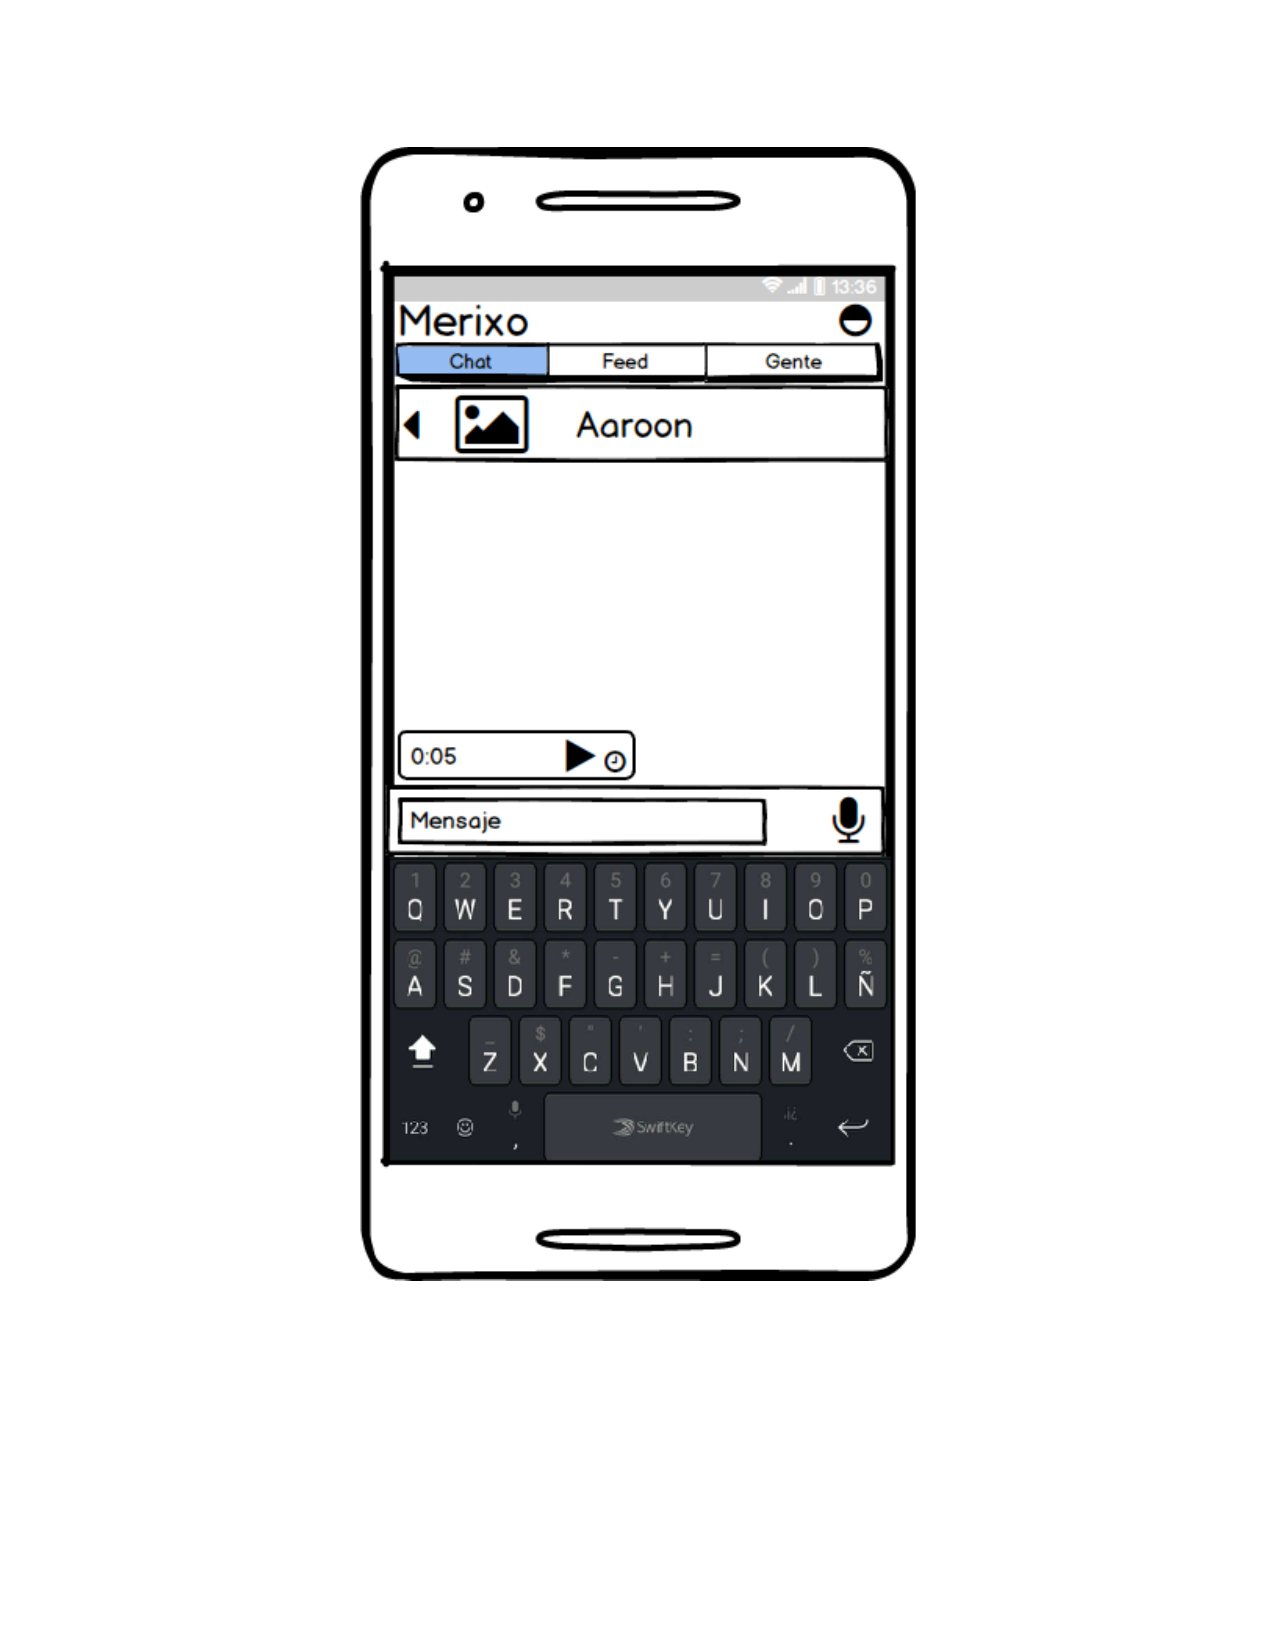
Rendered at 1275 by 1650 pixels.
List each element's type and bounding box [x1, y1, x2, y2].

picture [359, 147, 916, 1281]
